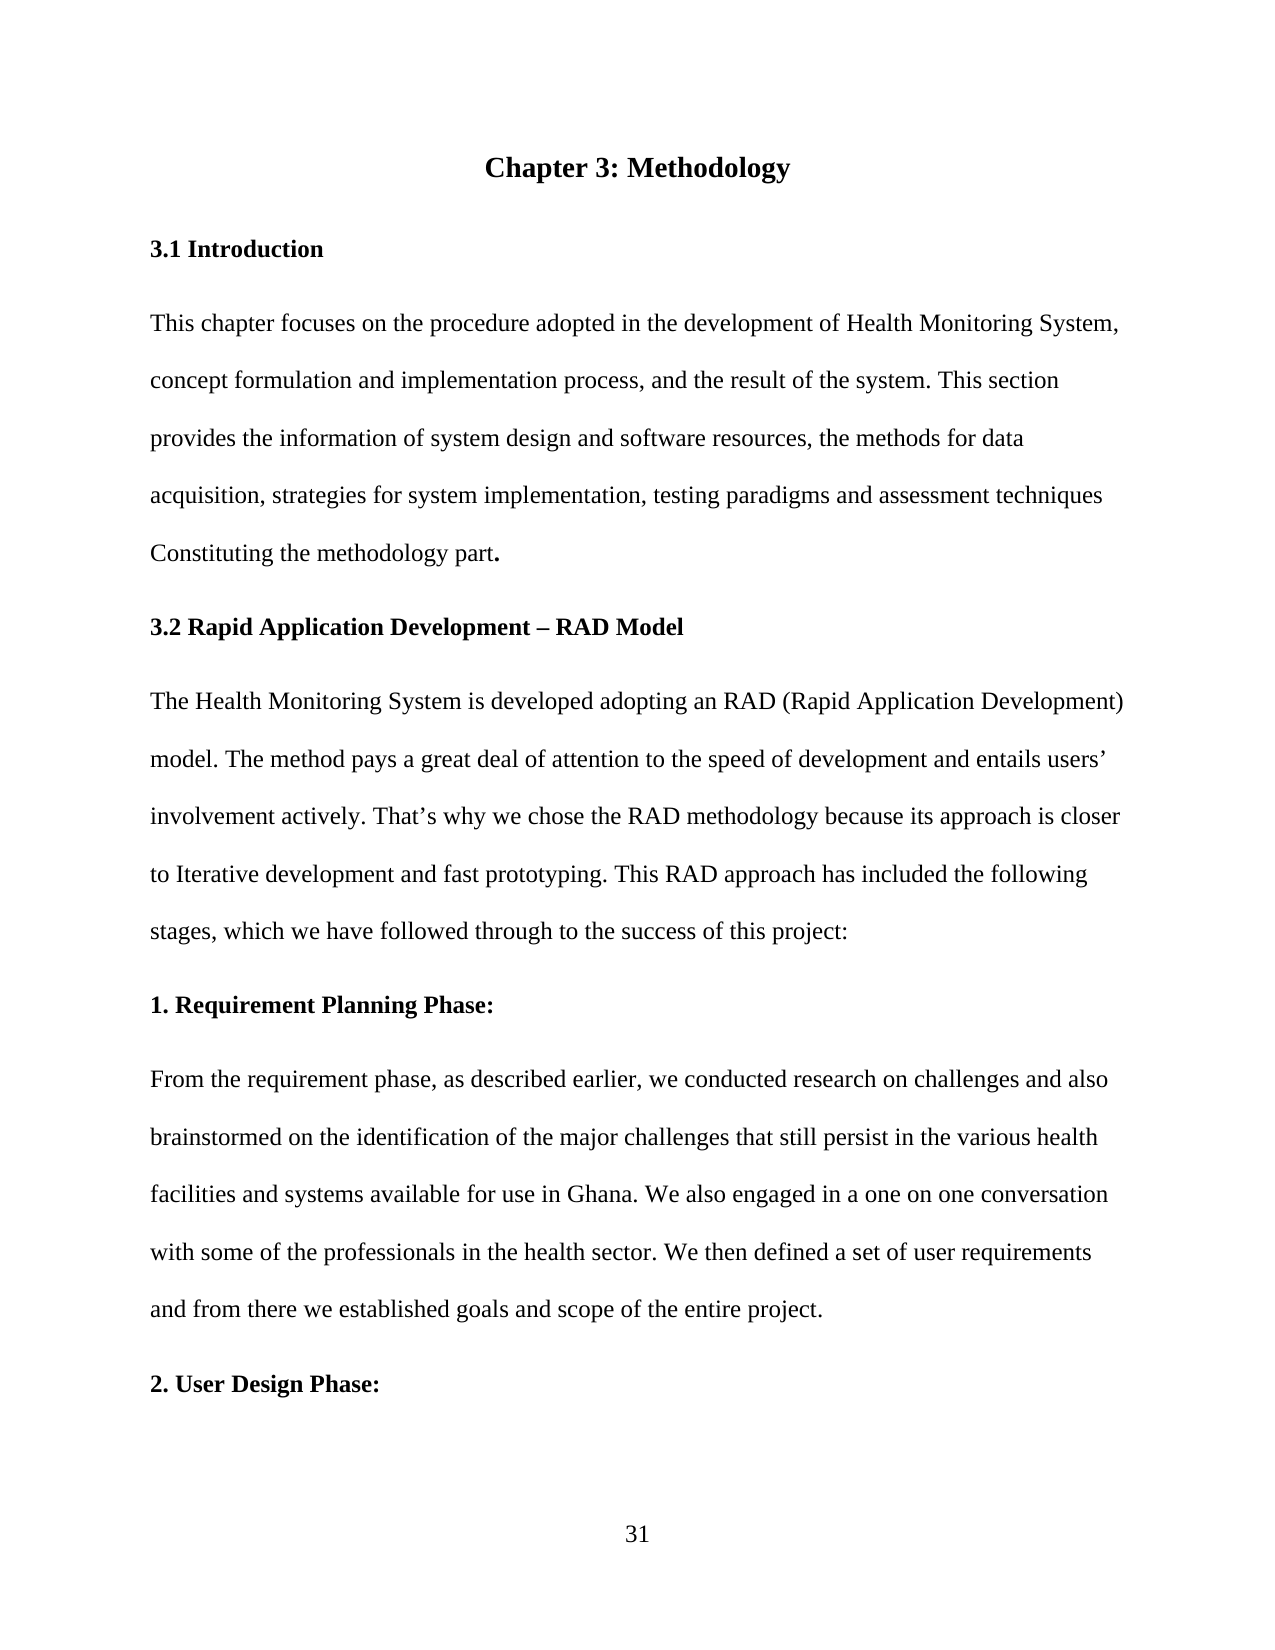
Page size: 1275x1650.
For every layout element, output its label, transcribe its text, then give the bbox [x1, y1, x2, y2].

text This chapter focuses on the procedure adopted in the development of Health Monitoring System, concept formulation and implementation process, and the result of the system. This section provides the information of system design and software resources, the methods for data acquisition, strategies for system implementation, testing paradigms and assessment techniques Constituting the methodology part. [150, 308, 1125, 567]
text Chapter 3: Methodology [150, 150, 1125, 183]
text The Health Monitoring System is developed adopting an RAD (Rapid Application Development) model. The method pays a great deal of attention to the speed of development and entails users’ involvement actively. That’s why we chose the RAD methodology because its approach is closer to Iterative development and fast prototyping. This RAD approach has included the following stages, which we have followed through to the success of this project: [150, 686, 1125, 945]
text From the requirement phase, as described earlier, we conducted research on challenges and also brainstormed on the identification of the major challenges that still persist in the various health facilities and systems available for use in Ghana. We also engaged in a one on one conversation with some of the professionals in the health sector. We then defined a set of user requirements and from there we established goals and scope of the entire project. [150, 1064, 1125, 1323]
text 1. Requirement Planning Phase: [150, 990, 1125, 1019]
text 3.2 Rapid Application Development – RAD Model [150, 612, 1125, 641]
text 2. User Design Phase: [150, 1369, 1125, 1397]
text 3.1 Introduction [150, 234, 1125, 262]
